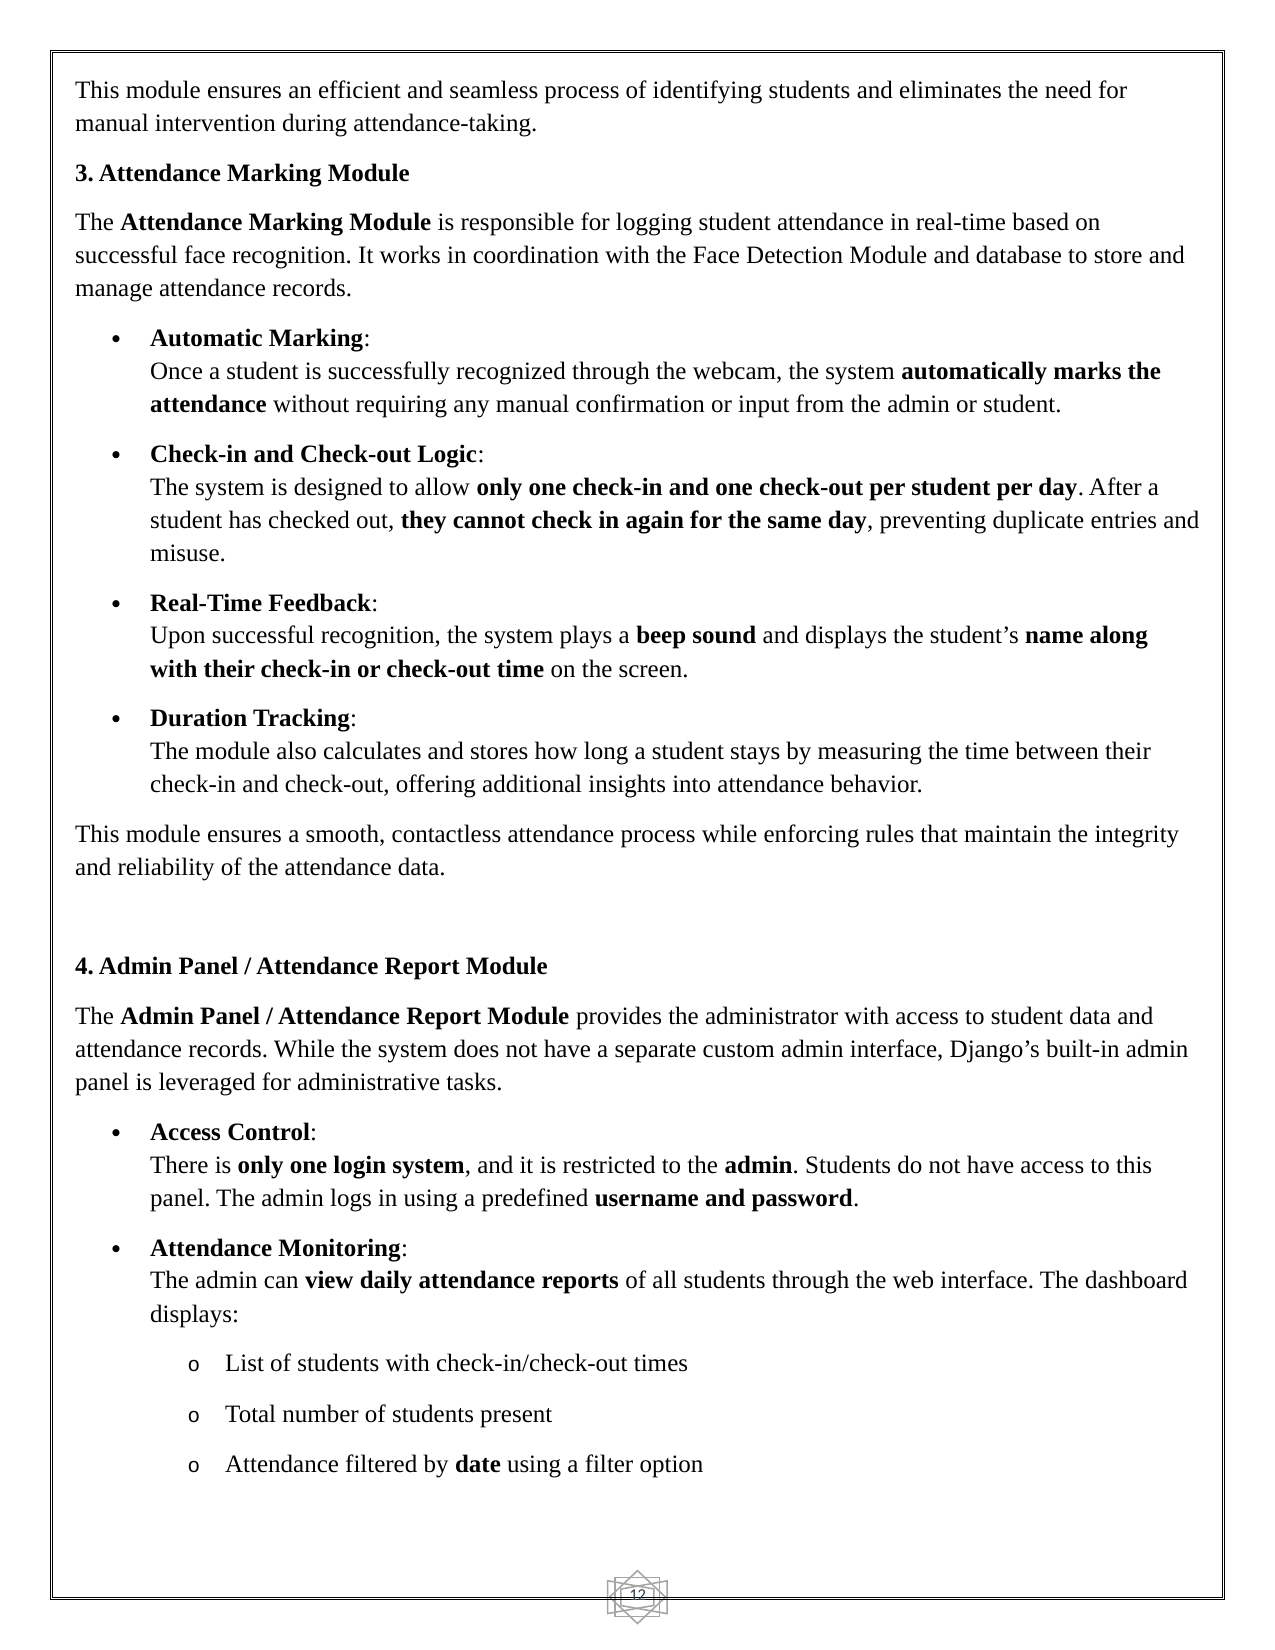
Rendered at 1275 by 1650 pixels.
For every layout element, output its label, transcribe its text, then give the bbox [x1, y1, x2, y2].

text The Admin Panel / Attendance Report Module provides the administrator with access to student data and attendance records. While the system does not have a separate custom admin interface, Django’s built-in admin panel is leveraged for administrative tasks. [75, 1001, 1200, 1096]
list List of students with check-in/check-out times [187, 1348, 1200, 1378]
text 3. Attendance Marking Module [75, 158, 1200, 186]
list Attendance filtered by date using a filter option [187, 1449, 1200, 1479]
list Attendance Monitoring: The admin can view daily attendance reports of all students through the web interface. The dashboard displays: [112, 1233, 1200, 1327]
text 4. Admin Panel / Attendance Report Module [75, 951, 1200, 980]
text This module ensures a smooth, contactless attendance process while enforcing rules that maintain the integrity and reliability of the attendance data. [75, 819, 1200, 881]
list Real-Time Feedback: Upon successful recognition, the system plays a beep sound and displays the student’s name along with their check-in or check-out time on the screen. [112, 588, 1200, 682]
text This module ensures an efficient and seamless process of identifying students and eliminates the need for manual intervention during attendance-taking. [75, 75, 1200, 137]
list Total number of students present [187, 1399, 1200, 1428]
list Check-in and Check-out Logic: The system is designed to allow only one check-in and one check-out per student per day. After a student has checked out, they cannot check in again for the same day, preventing duplicate entries and misuse. [112, 439, 1200, 567]
list Automatic Marking: Once a student is successfully recognized through the webcam, the system automatically marks the attendance without requiring any manual confirmation or input from the admin or student. [112, 323, 1200, 418]
text The Attendance Marking Module is responsible for logging student attendance in real-time based on successful face recognition. It works in coordination with the Face Detection Module and database to store and manage attendance records. [75, 207, 1200, 302]
list Duration Tracking: The module also calculates and stores how long a student stays by measuring the time between their check-in and check-out, offering additional insights into attendance behavior. [112, 703, 1200, 798]
list Access Control: There is only one login system, and it is restricted to the admin. Students do not have access to this panel. The admin logs in using a predefined username and password. [112, 1117, 1200, 1212]
